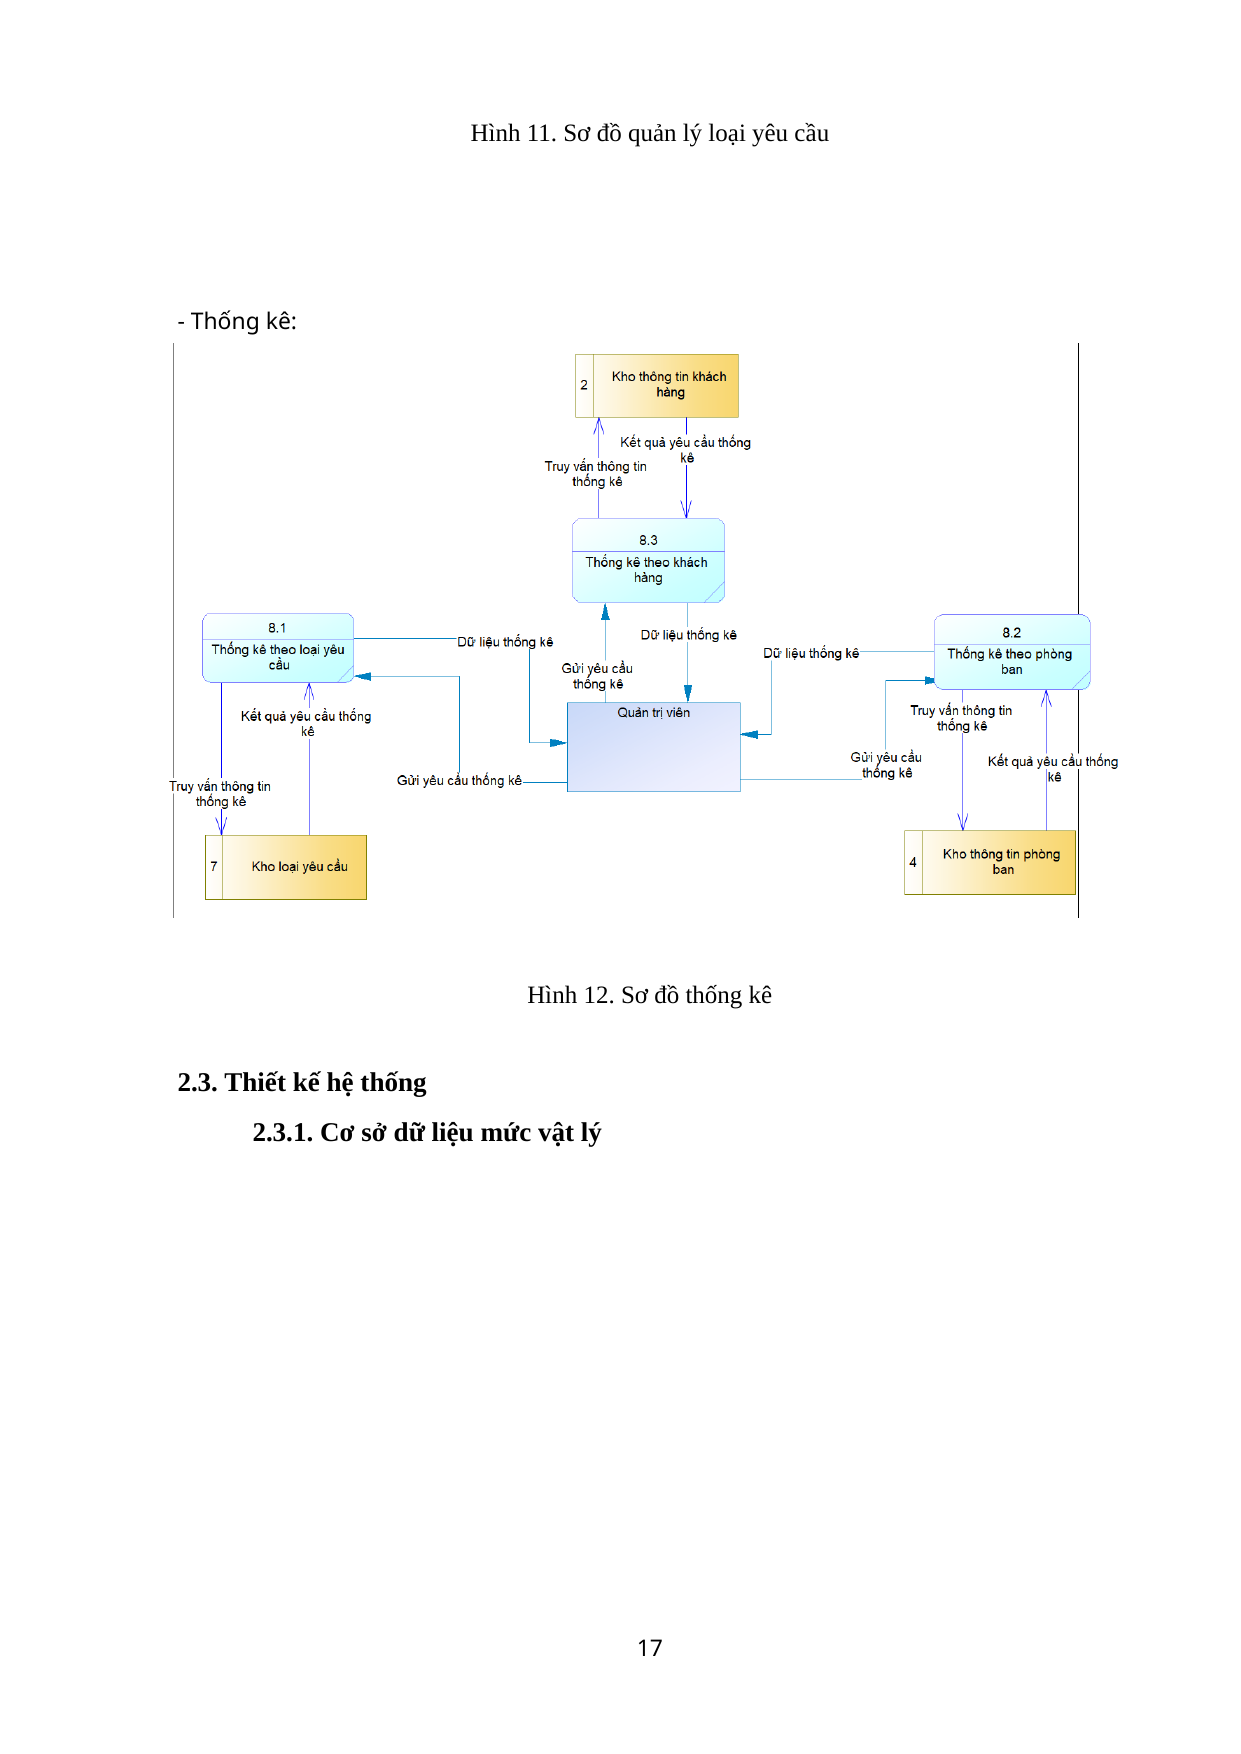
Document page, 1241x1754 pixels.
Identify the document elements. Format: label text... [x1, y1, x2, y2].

text Hình 12. Sơ đồ thống kê [177, 918, 1122, 1009]
subtitle 2.3. Thiết kế hệ thống [177, 1066, 1122, 1097]
text Hình 11. Sơ đồ quản lý loại yêu cầu [177, 118, 1122, 147]
text - Thống kê: [177, 304, 1122, 336]
subtitle 2.3.1. Cơ sở dữ liệu mức vật lý [177, 1116, 1122, 1147]
picture [111, 343, 1169, 918]
